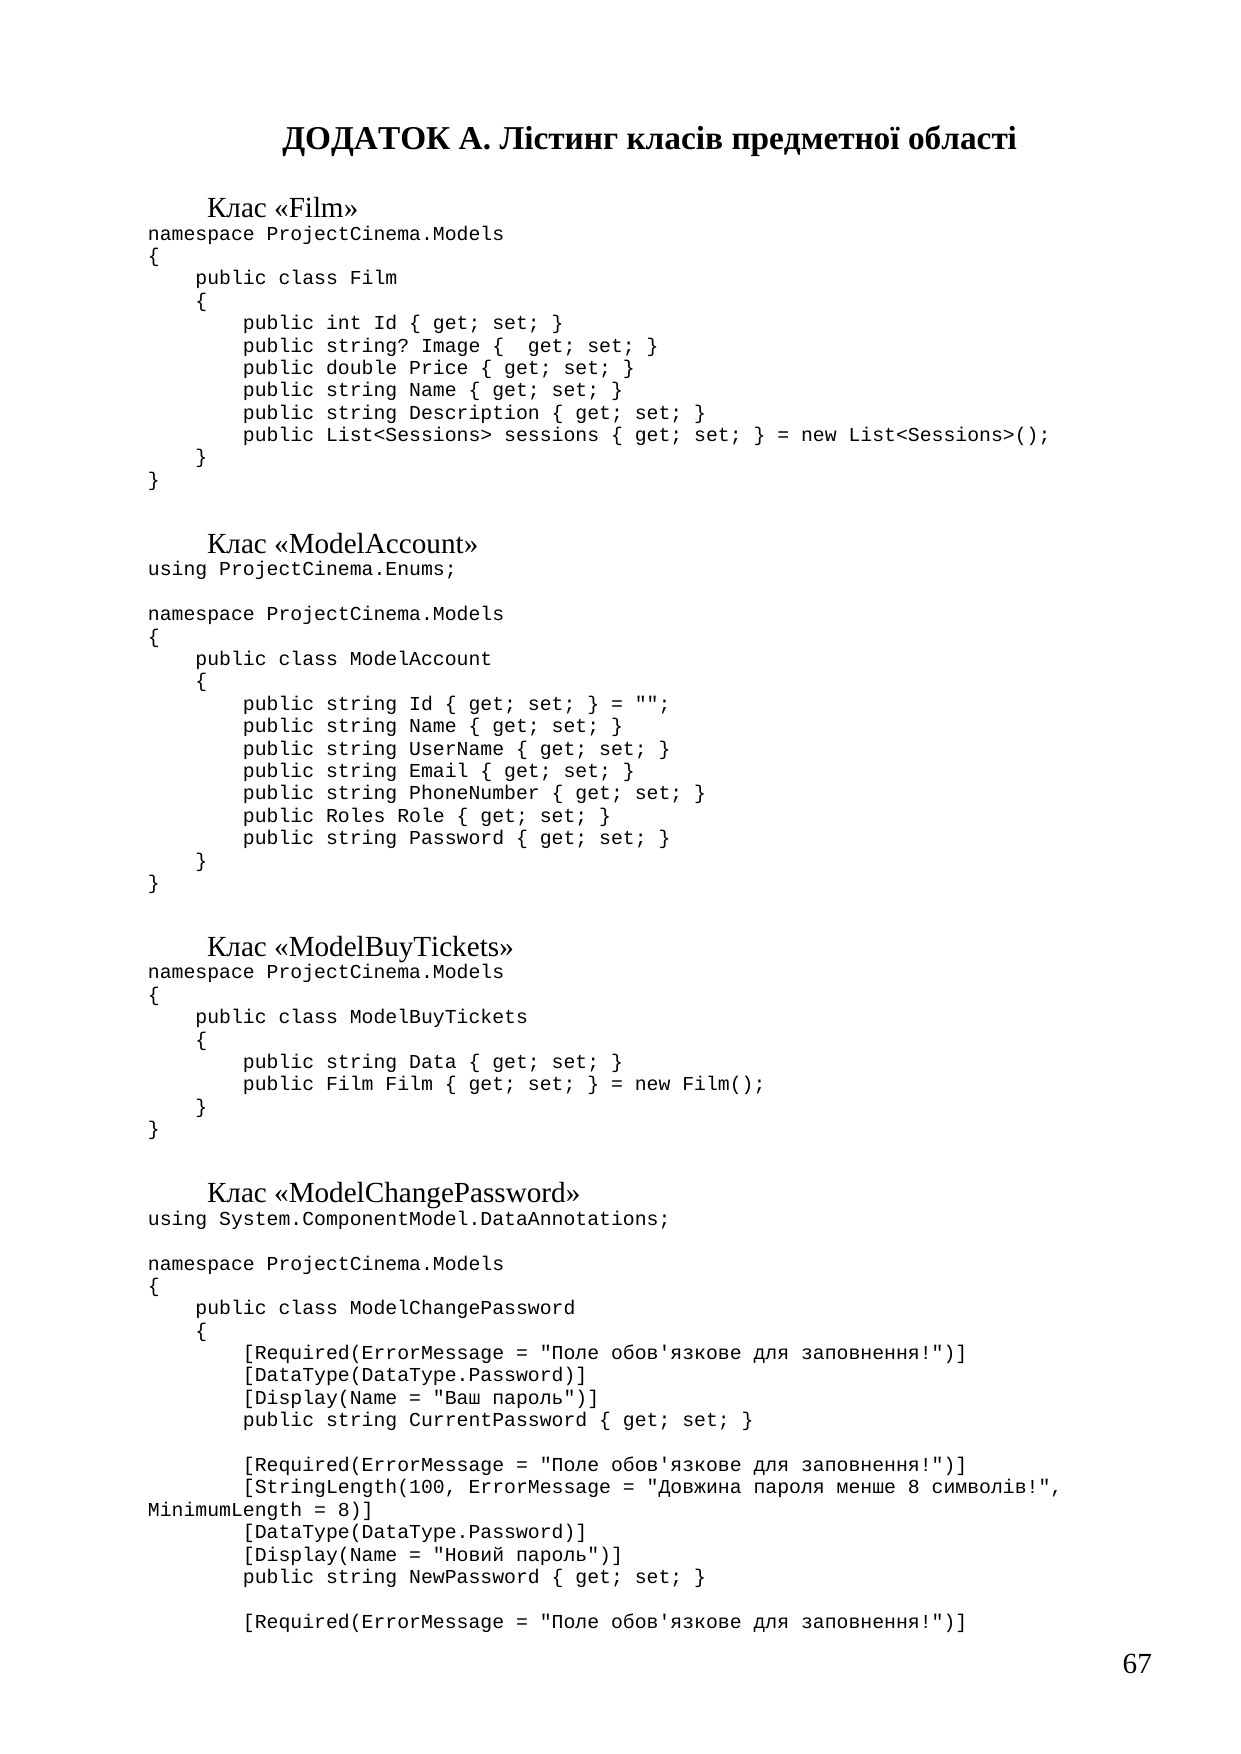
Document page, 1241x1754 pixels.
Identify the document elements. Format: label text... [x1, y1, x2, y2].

text } [148, 873, 1152, 895]
text public string? Image { get; set; } [148, 336, 1152, 358]
text } [148, 851, 1152, 873]
text [Required(ErrorMessage = "Поле обов'язкове для заповнення!")] [148, 1455, 1152, 1477]
text public Roles Role { get; set; } [148, 806, 1152, 828]
text namespace ProjectCinema.Models [148, 604, 1152, 627]
text public class Film [148, 268, 1152, 291]
text using System.ComponentModel.DataAnnotations; [148, 1209, 1152, 1231]
text public string Description { get; set; } [148, 403, 1152, 425]
text namespace ProjectCinema.Models [148, 962, 1152, 985]
text } [148, 1119, 1152, 1142]
text Клас «Film» [148, 190, 1152, 223]
text [DataType(DataType.Password)] [148, 1522, 1152, 1544]
text public string Name { get; set; } [148, 380, 1152, 403]
text [Display(Name = "Новий пароль")] [148, 1544, 1152, 1567]
text [StringLength(100, ErrorMessage = "Довжина пароля менше 8 символів!", MinimumLength = 8)] [148, 1477, 1152, 1522]
text namespace ProjectCinema.Models [148, 223, 1152, 246]
text public string Password { get; set; } [148, 828, 1152, 851]
text [Required(ErrorMessage = "Поле обов'язкове для заповнення!")] [148, 1612, 1152, 1634]
text public string NewPassword { get; set; } [148, 1567, 1152, 1589]
subtitle ДОДАТОК А. Лістинг класів предметної області [148, 118, 1152, 156]
text Клас «ModelBuyTickets» [148, 929, 1152, 962]
text namespace ProjectCinema.Models [148, 1253, 1152, 1276]
text public string Name { get; set; } [148, 716, 1152, 738]
text public class ModelBuyTickets [148, 1007, 1152, 1029]
text public int Id { get; set; } [148, 313, 1152, 336]
text public string Data { get; set; } [148, 1052, 1152, 1074]
text public class ModelChangePassword [148, 1298, 1152, 1321]
text { [148, 671, 1152, 694]
text public double Price { get; set; } [148, 358, 1152, 380]
text [DataType(DataType.Password)] [148, 1365, 1152, 1388]
text } [148, 470, 1152, 492]
text { [148, 1321, 1152, 1343]
text Клас «ModelChangePassword» [148, 1175, 1152, 1209]
text public string PhoneNumber { get; set; } [148, 783, 1152, 806]
text public string UserName { get; set; } [148, 738, 1152, 761]
text { [148, 246, 1152, 268]
text } [148, 447, 1152, 470]
text public Film Film { get; set; } = new Film(); [148, 1074, 1152, 1097]
text public string Email { get; set; } [148, 761, 1152, 783]
text { [148, 985, 1152, 1007]
text [Required(ErrorMessage = "Поле обов'язкове для заповнення!")] [148, 1343, 1152, 1365]
text { [148, 627, 1152, 649]
text } [148, 1097, 1152, 1119]
text public List<Sessions> sessions { get; set; } = new List<Sessions>(); [148, 425, 1152, 447]
text public string Id { get; set; } = ""; [148, 694, 1152, 716]
text { [148, 1276, 1152, 1298]
text Клас «ModelAccount» [148, 526, 1152, 559]
text [Display(Name = "Ваш пароль")] [148, 1388, 1152, 1410]
text public class ModelAccount [148, 649, 1152, 671]
text { [148, 1029, 1152, 1052]
text using ProjectCinema.Enums; [148, 559, 1152, 582]
text { [148, 291, 1152, 313]
text public string CurrentPassword { get; set; } [148, 1410, 1152, 1433]
